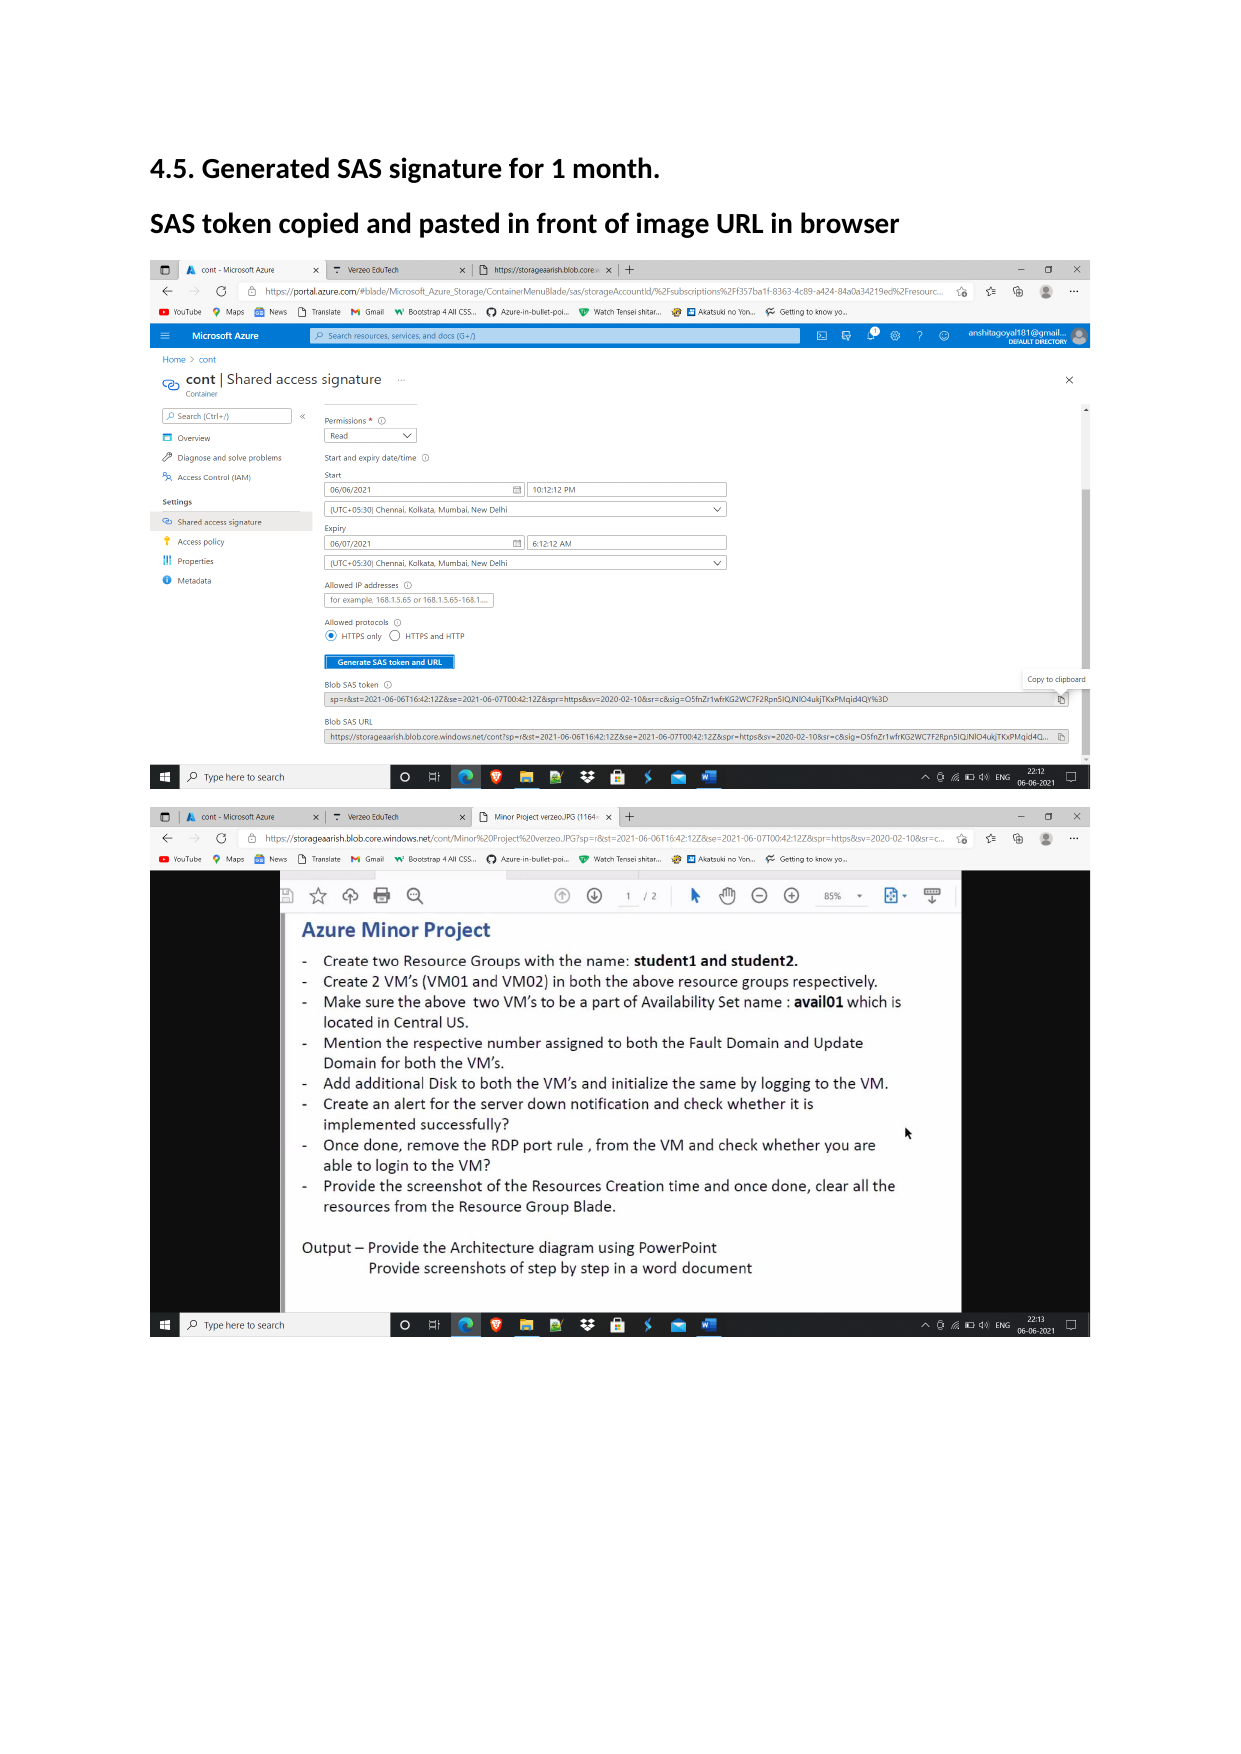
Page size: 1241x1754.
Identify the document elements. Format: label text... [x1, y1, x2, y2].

picture [150, 260, 1091, 789]
text SAS token copied and pasted in front of image URL in browser [150, 205, 1090, 241]
text 4.5. Generated SAS signature for 1 month. [150, 150, 1090, 186]
picture [150, 807, 1091, 1337]
